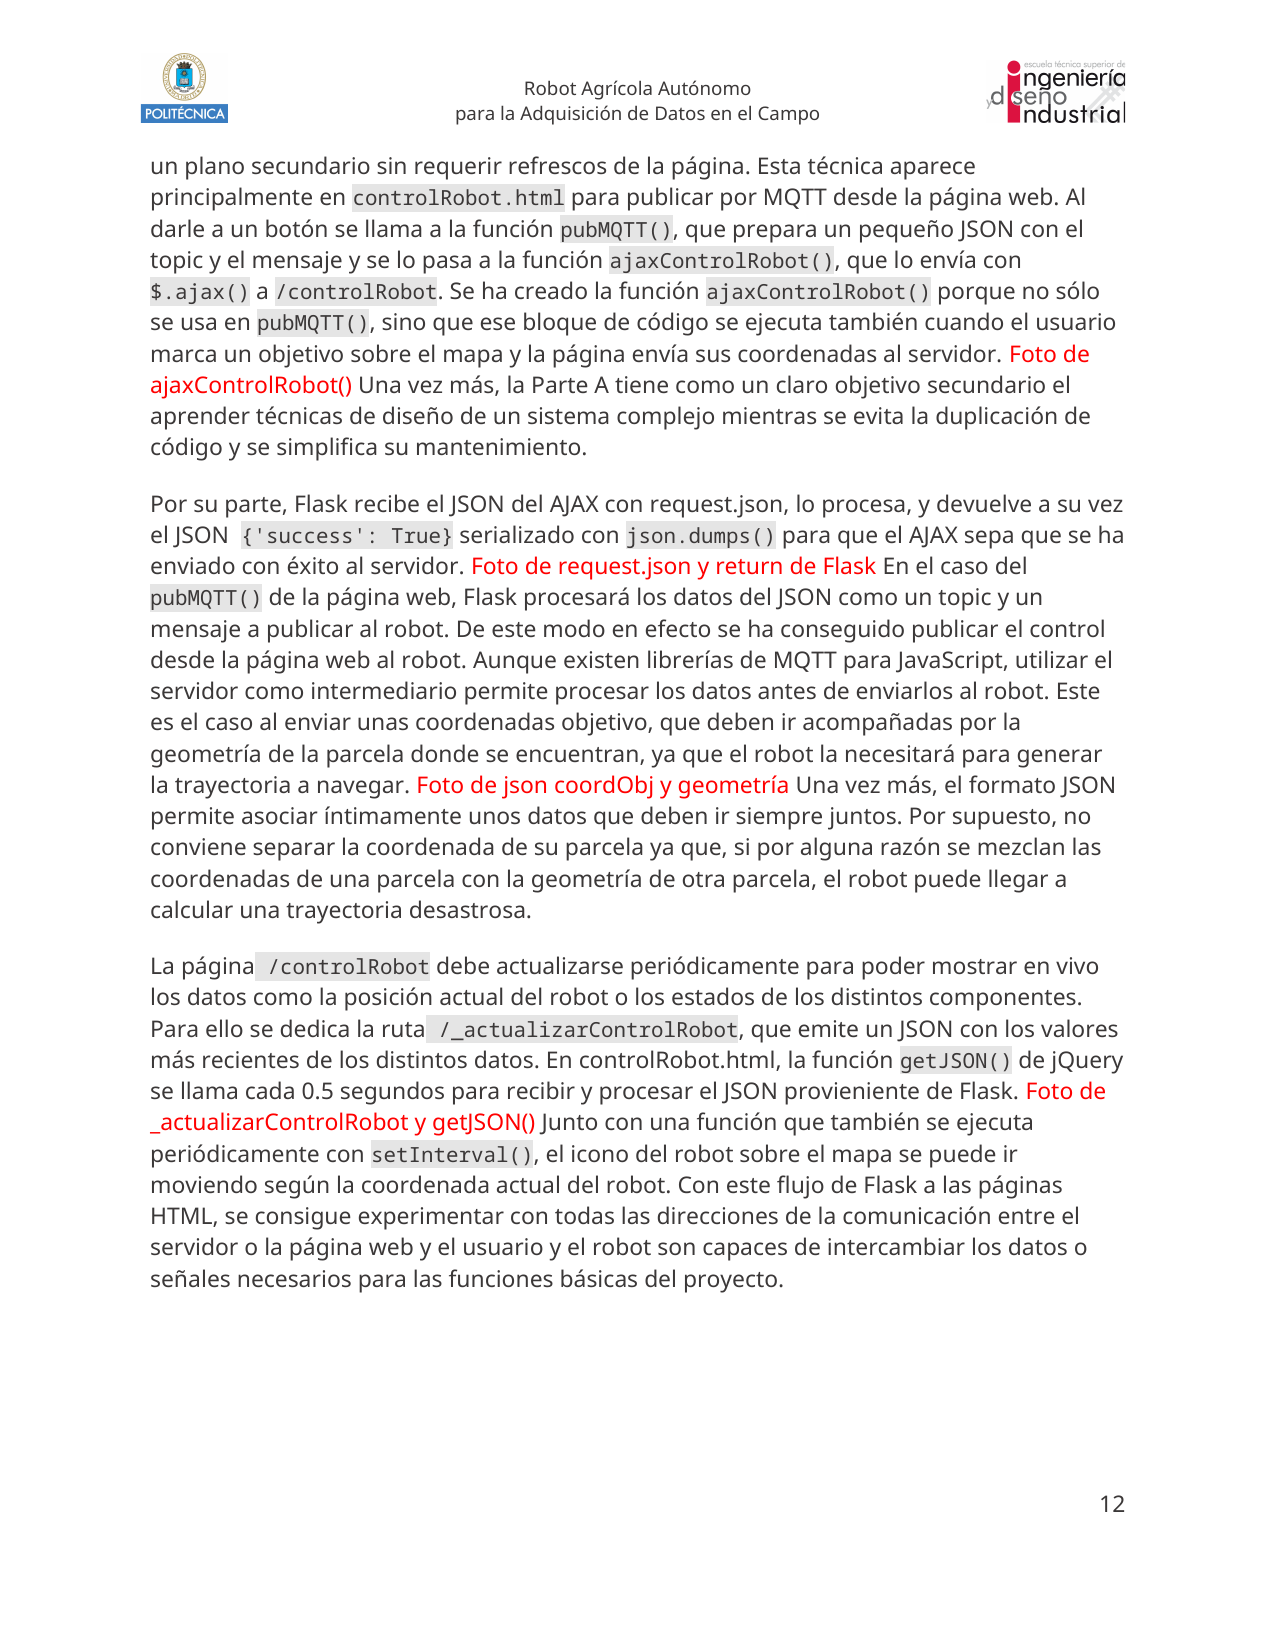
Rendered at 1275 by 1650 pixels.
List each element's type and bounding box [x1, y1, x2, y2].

picture [140, 53, 228, 123]
picture [986, 60, 1125, 123]
